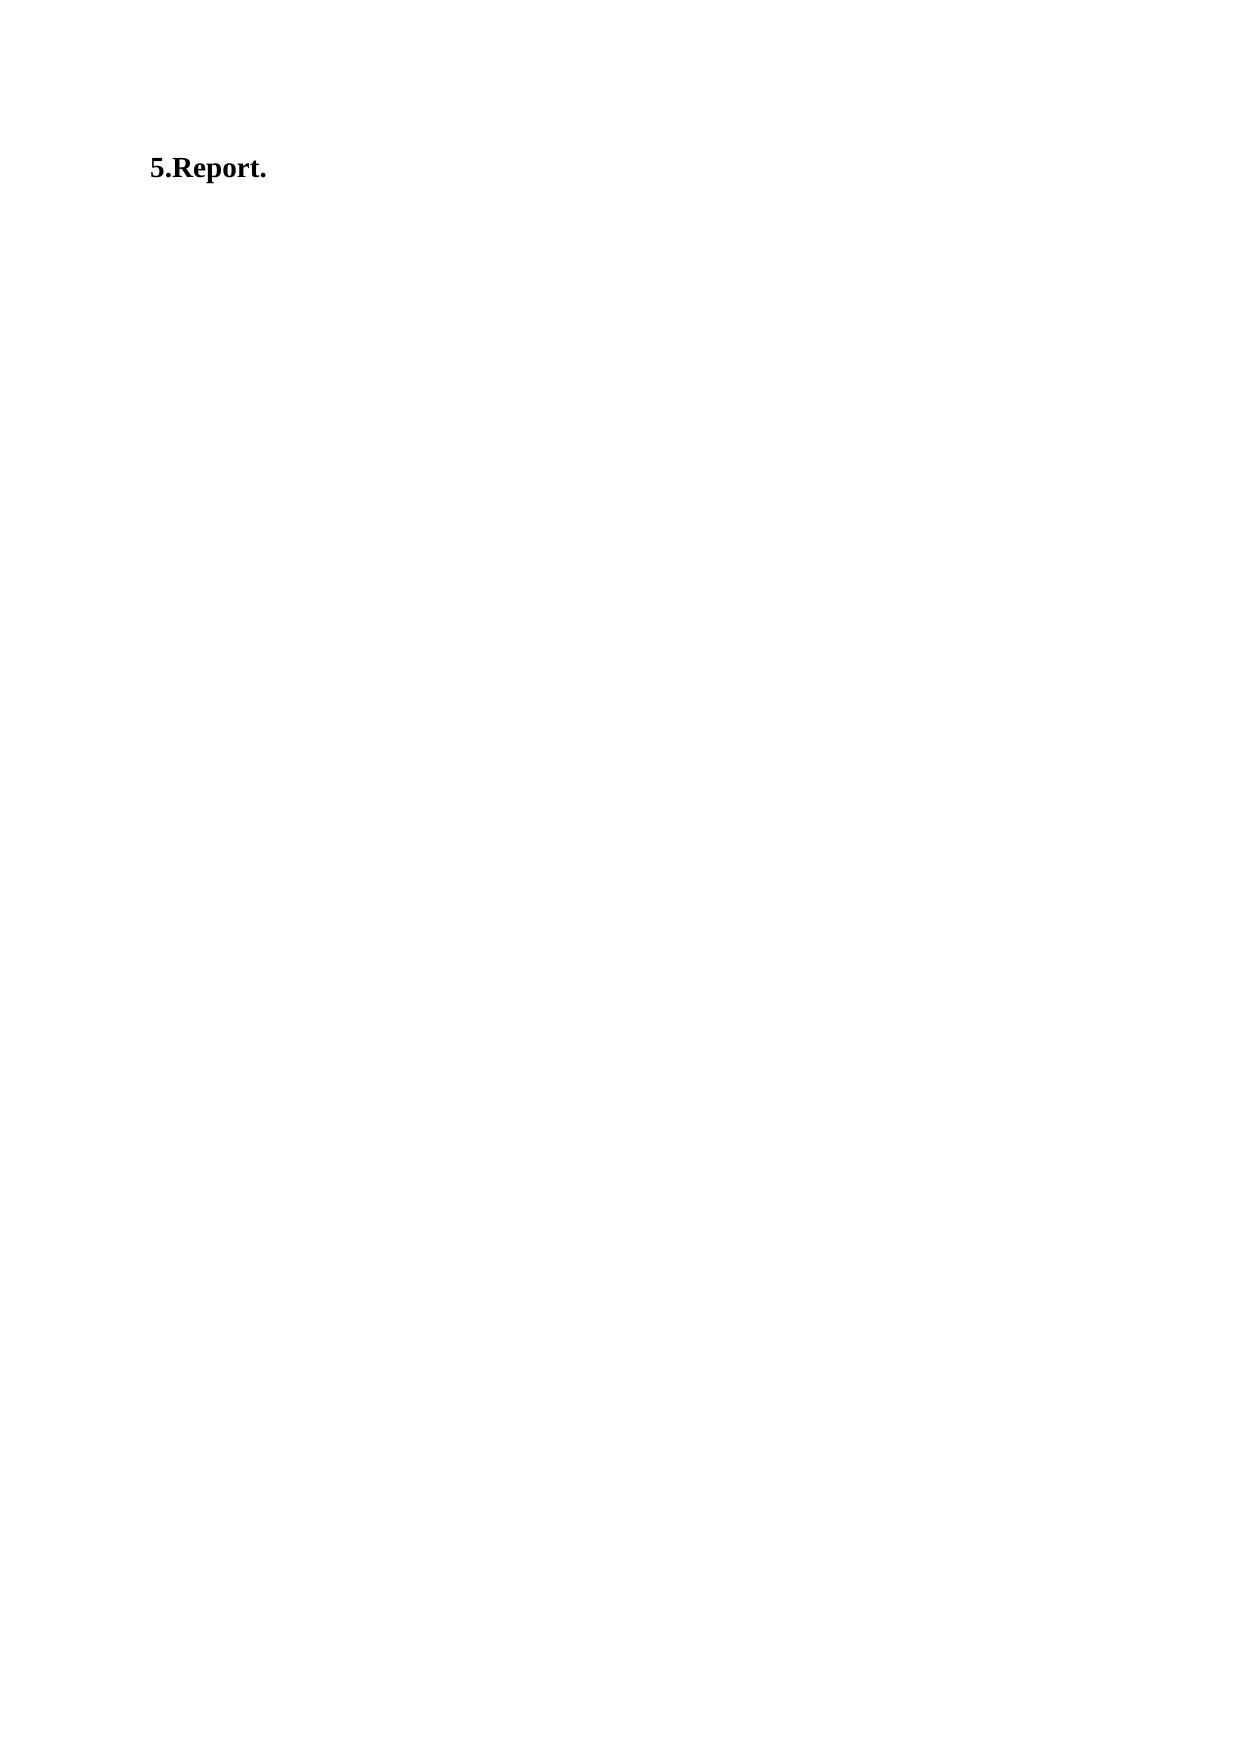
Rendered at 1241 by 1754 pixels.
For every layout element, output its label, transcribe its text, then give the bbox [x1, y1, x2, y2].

text 5.Report. [150, 150, 1090, 183]
